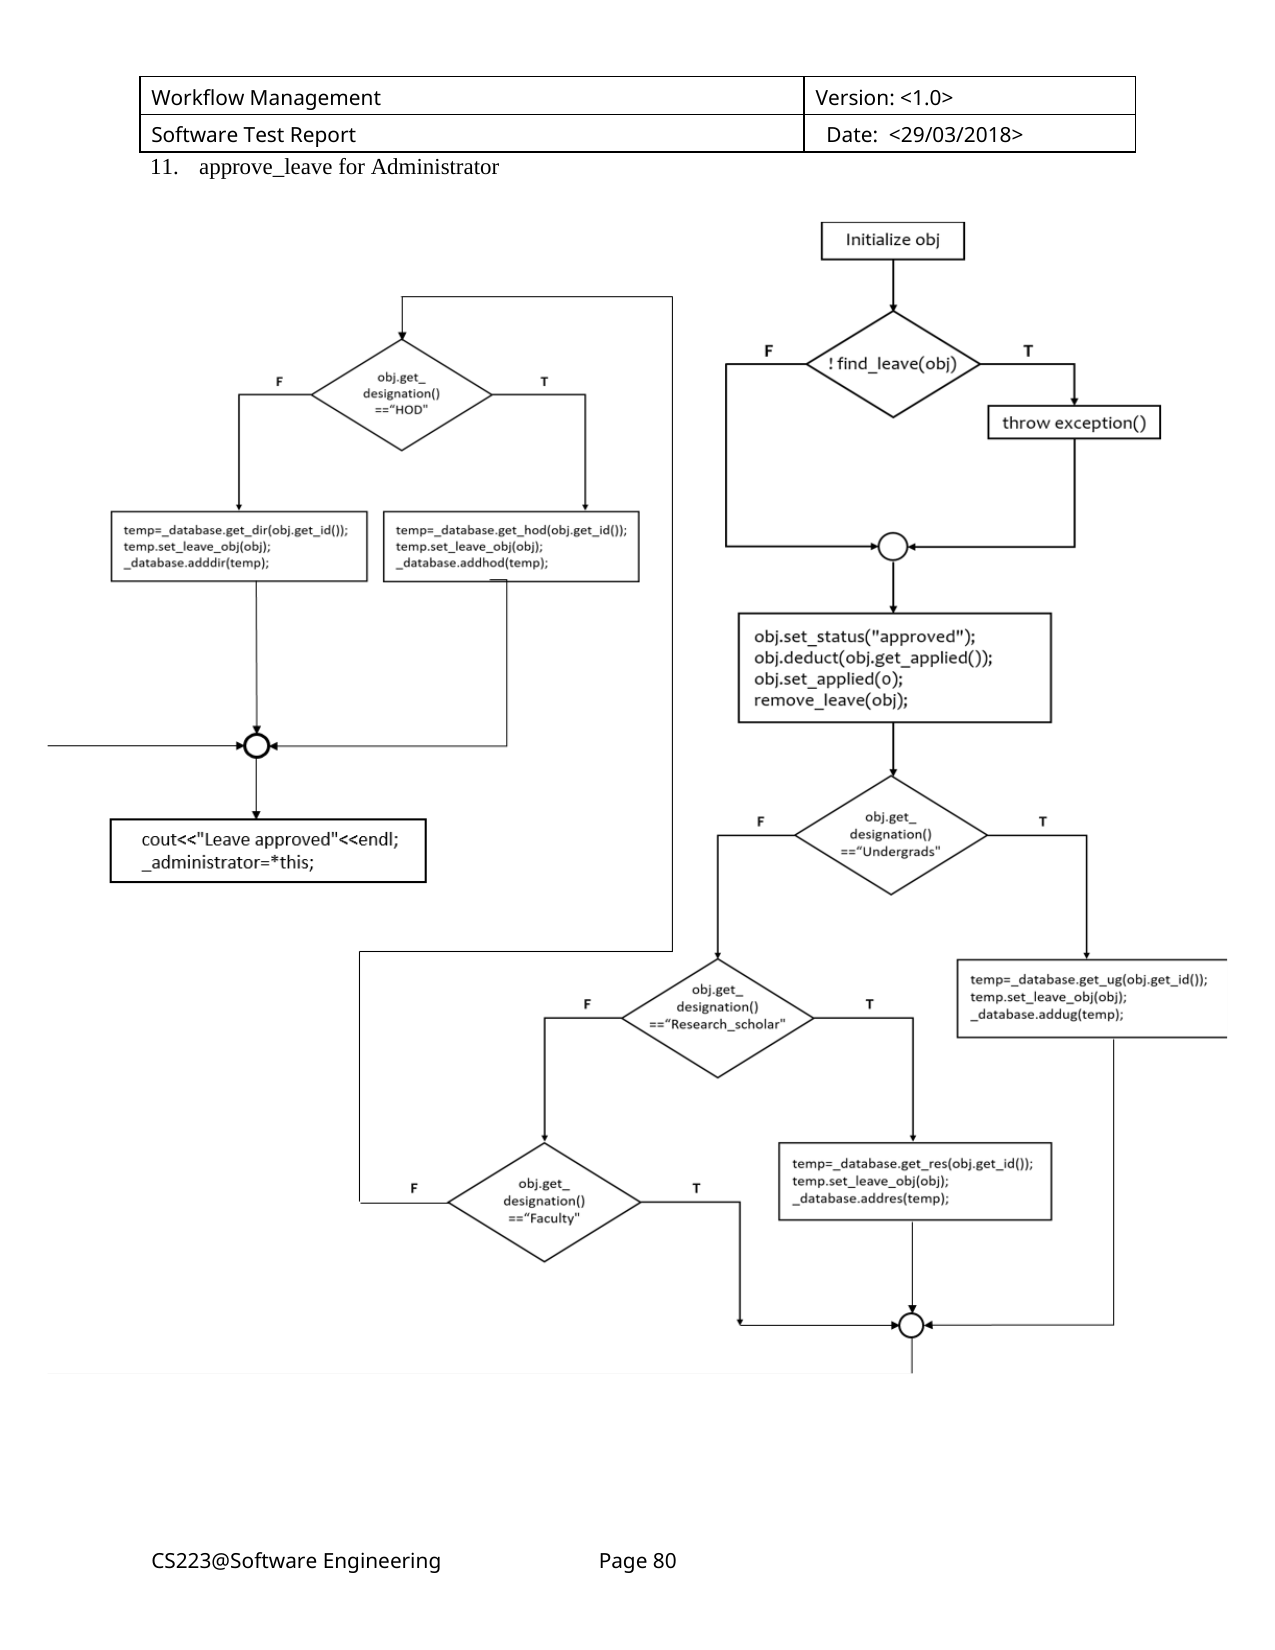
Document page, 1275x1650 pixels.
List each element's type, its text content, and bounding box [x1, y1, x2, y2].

list approve_leave for Administrator [150, 153, 1125, 180]
picture [45, 221, 1228, 1371]
